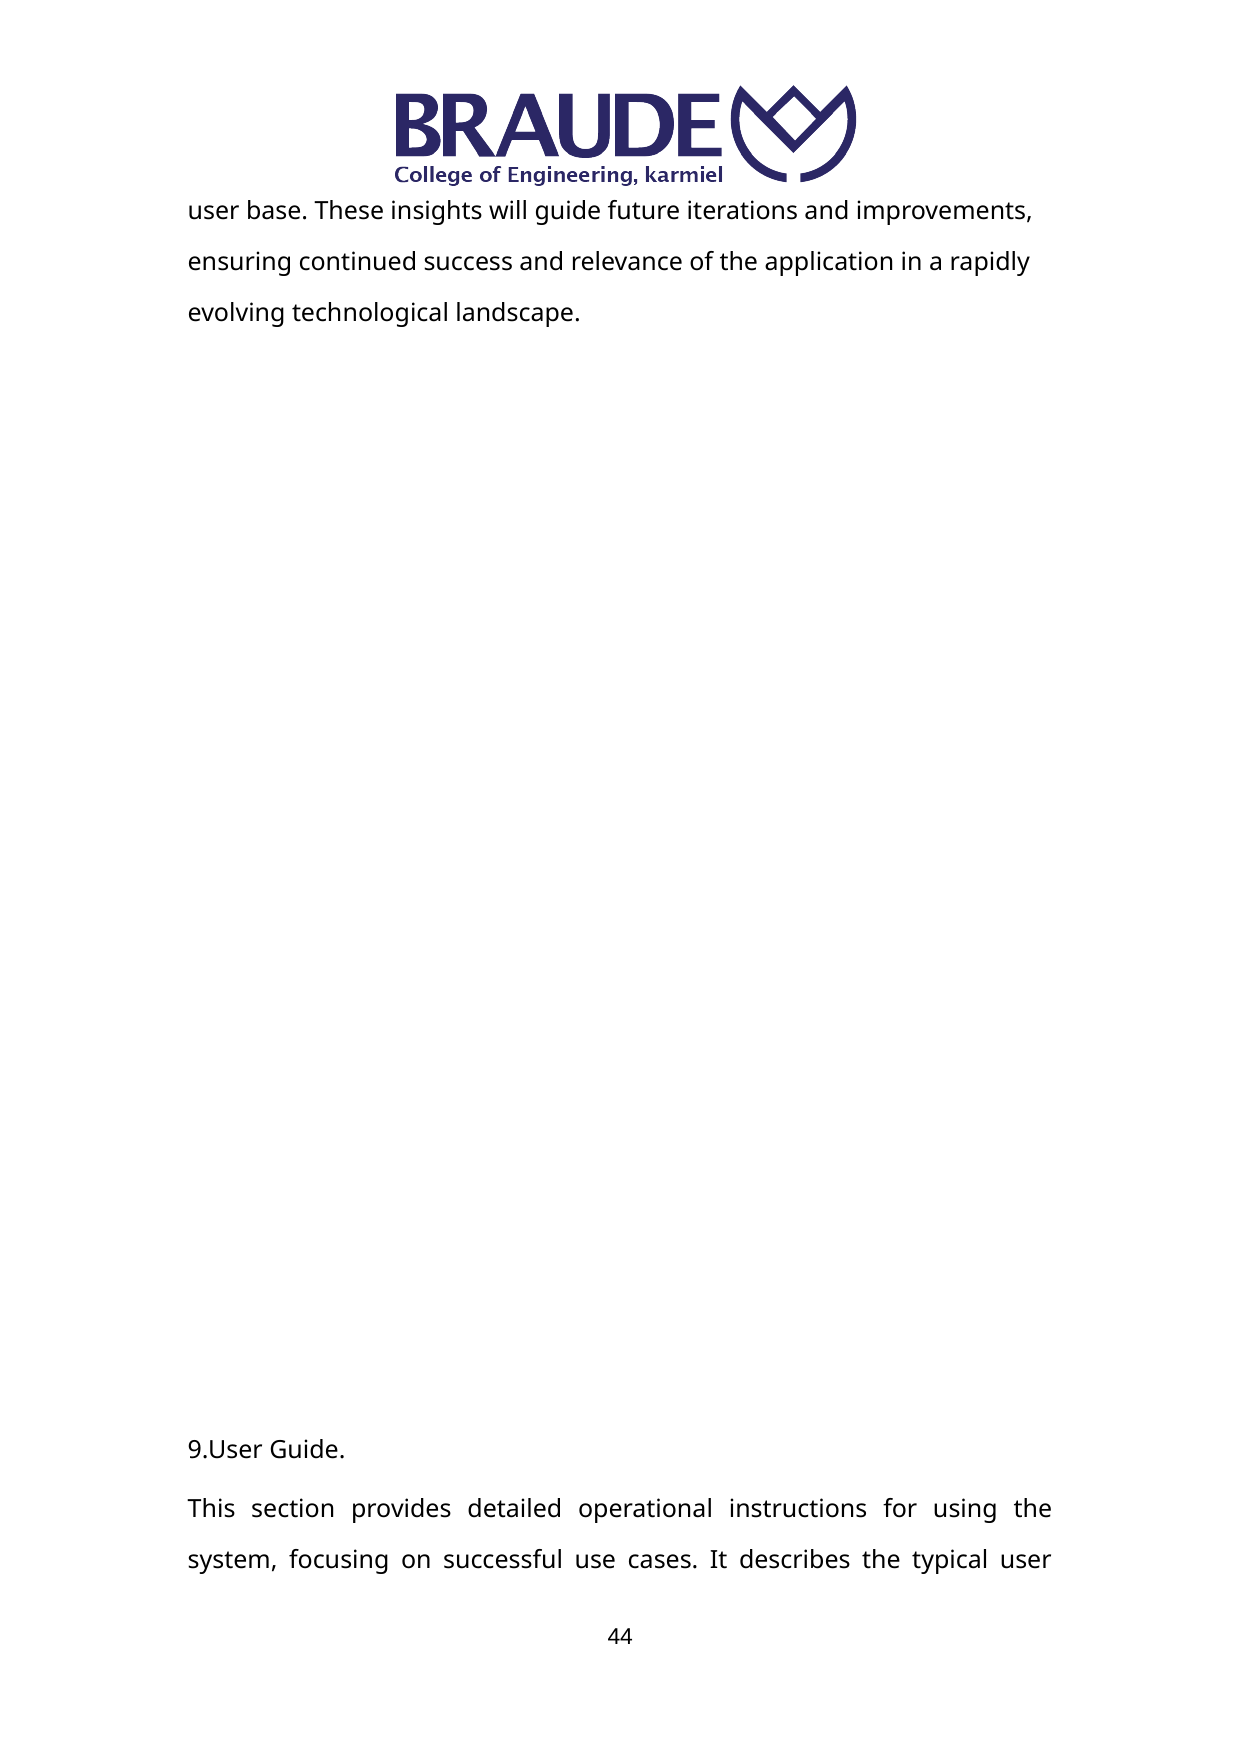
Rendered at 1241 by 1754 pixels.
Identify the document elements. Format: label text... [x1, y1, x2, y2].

picture [369, 73, 871, 193]
subtitle 9.User Guide. [187, 1431, 1053, 1465]
